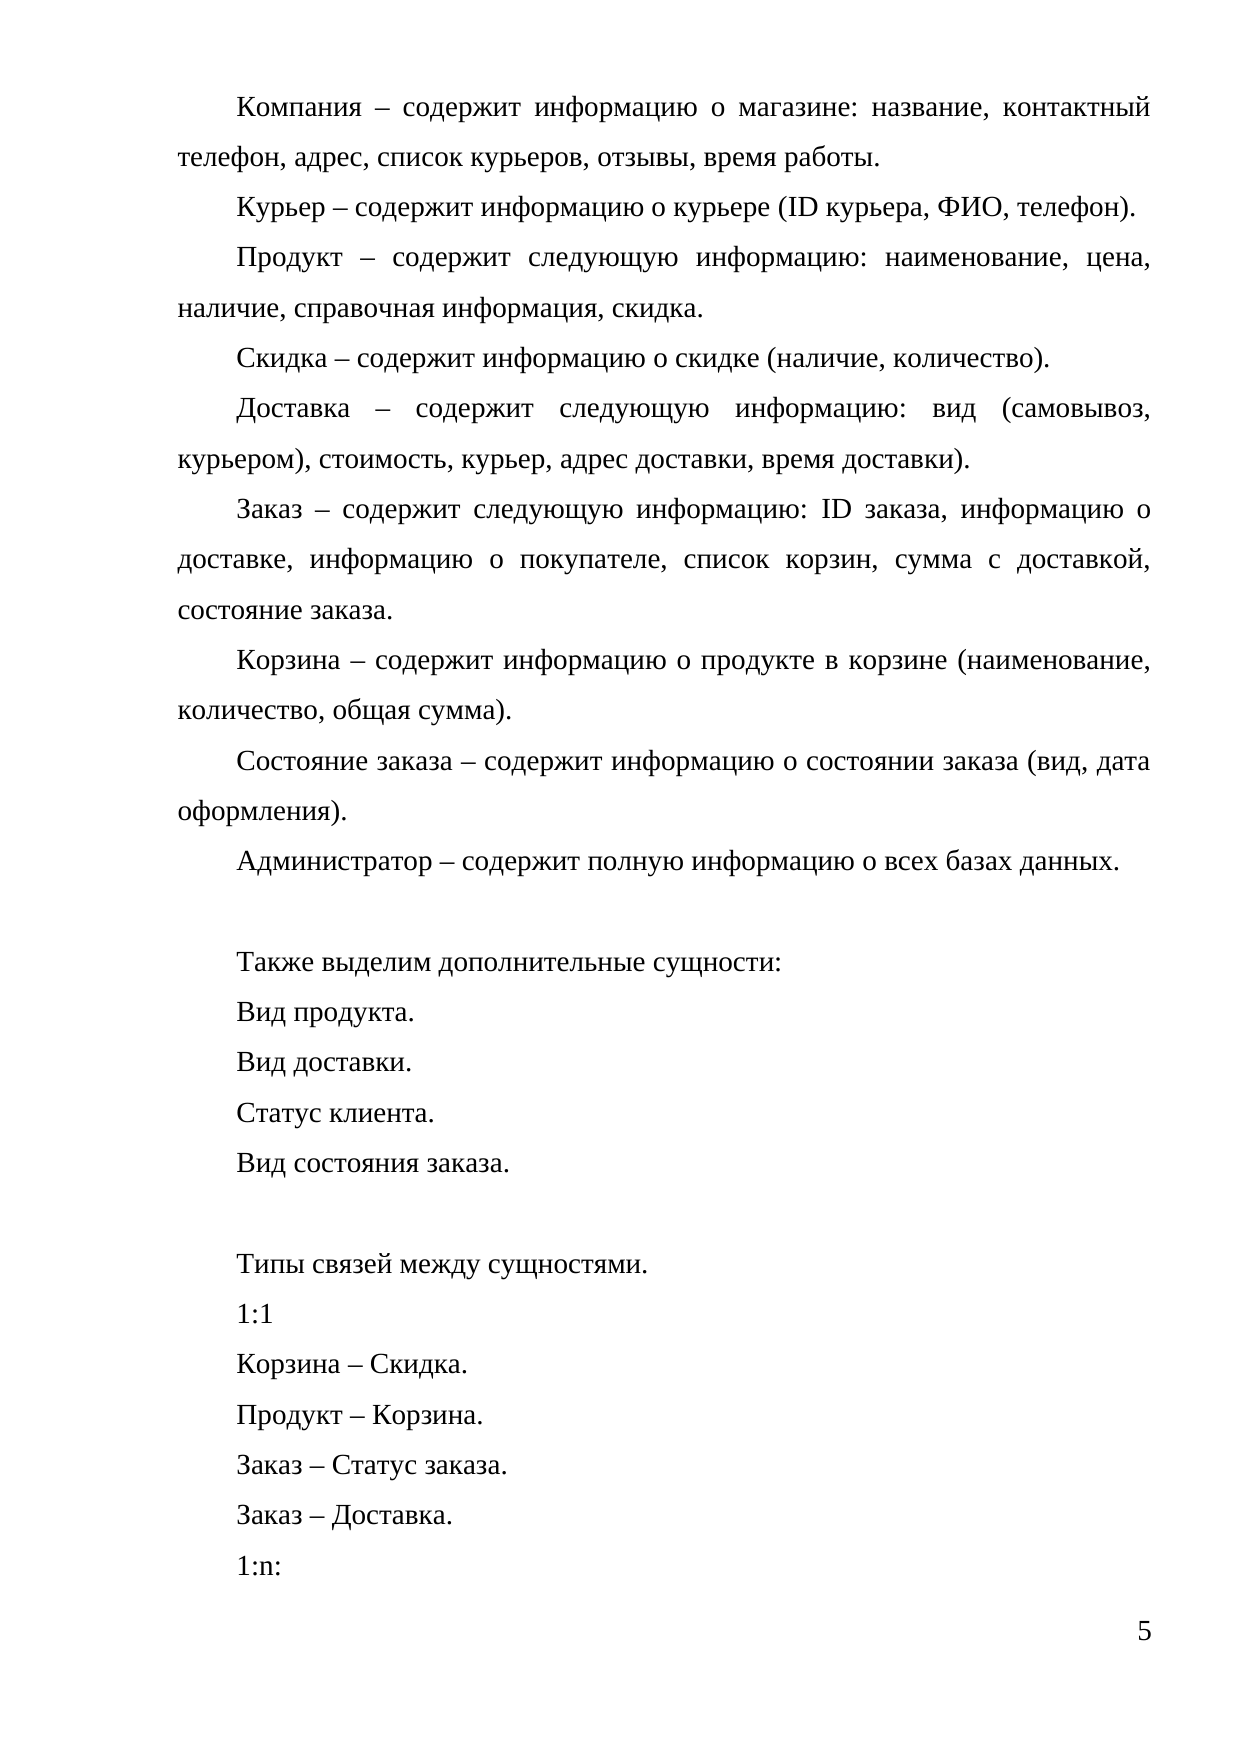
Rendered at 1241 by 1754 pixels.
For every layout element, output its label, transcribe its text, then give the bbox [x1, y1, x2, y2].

text Состояние заказа – содержит информацию о состоянии заказа (вид, дата оформления). [177, 743, 1152, 827]
text Также выделим дополнительные сущности: [177, 944, 1152, 977]
text 1:n: [177, 1548, 1152, 1581]
text Администратор – содержит полную информацию о всех базах данных. [177, 843, 1152, 877]
text Вид продукта. [177, 994, 1152, 1028]
text Корзина – содержит информацию о продукте в корзине (наименование, количество, общая сумма). [177, 642, 1152, 726]
text 1:1 [177, 1296, 1152, 1330]
text Вид состояния заказа. [177, 1145, 1152, 1179]
text Курьер – содержит информацию о курьере (ID курьера, ФИО, телефон). [177, 189, 1152, 223]
text Статус клиента. [177, 1095, 1152, 1128]
text Типы связей между сущностями. [177, 1246, 1152, 1279]
text Компания – содержит информацию о магазине: название, контактный телефон, адрес, список курьеров, отзывы, время работы. [177, 89, 1152, 172]
text Продукт – Корзина. [177, 1397, 1152, 1430]
text Заказ – Статус заказа. [177, 1447, 1152, 1481]
text Продукт – содержит следующую информацию: наименование, цена, наличие, справочная информация, скидка. [177, 239, 1152, 323]
text Доставка – содержит следующую информацию: вид (самовывоз, курьером), стоимость, курьер, адрес доставки, время доставки). [177, 391, 1152, 474]
text Корзина – Скидка. [177, 1346, 1152, 1380]
text Вид доставки. [177, 1044, 1152, 1078]
text Заказ – содержит следующую информацию: ID заказа, информацию о доставке, информацию о покупателе, список корзин, сумма с доставкой, состояние заказа. [177, 491, 1152, 625]
text Скидка – содержит информацию о скидке (наличие, количество). [177, 340, 1152, 374]
text Заказ – Доставка. [177, 1497, 1152, 1531]
